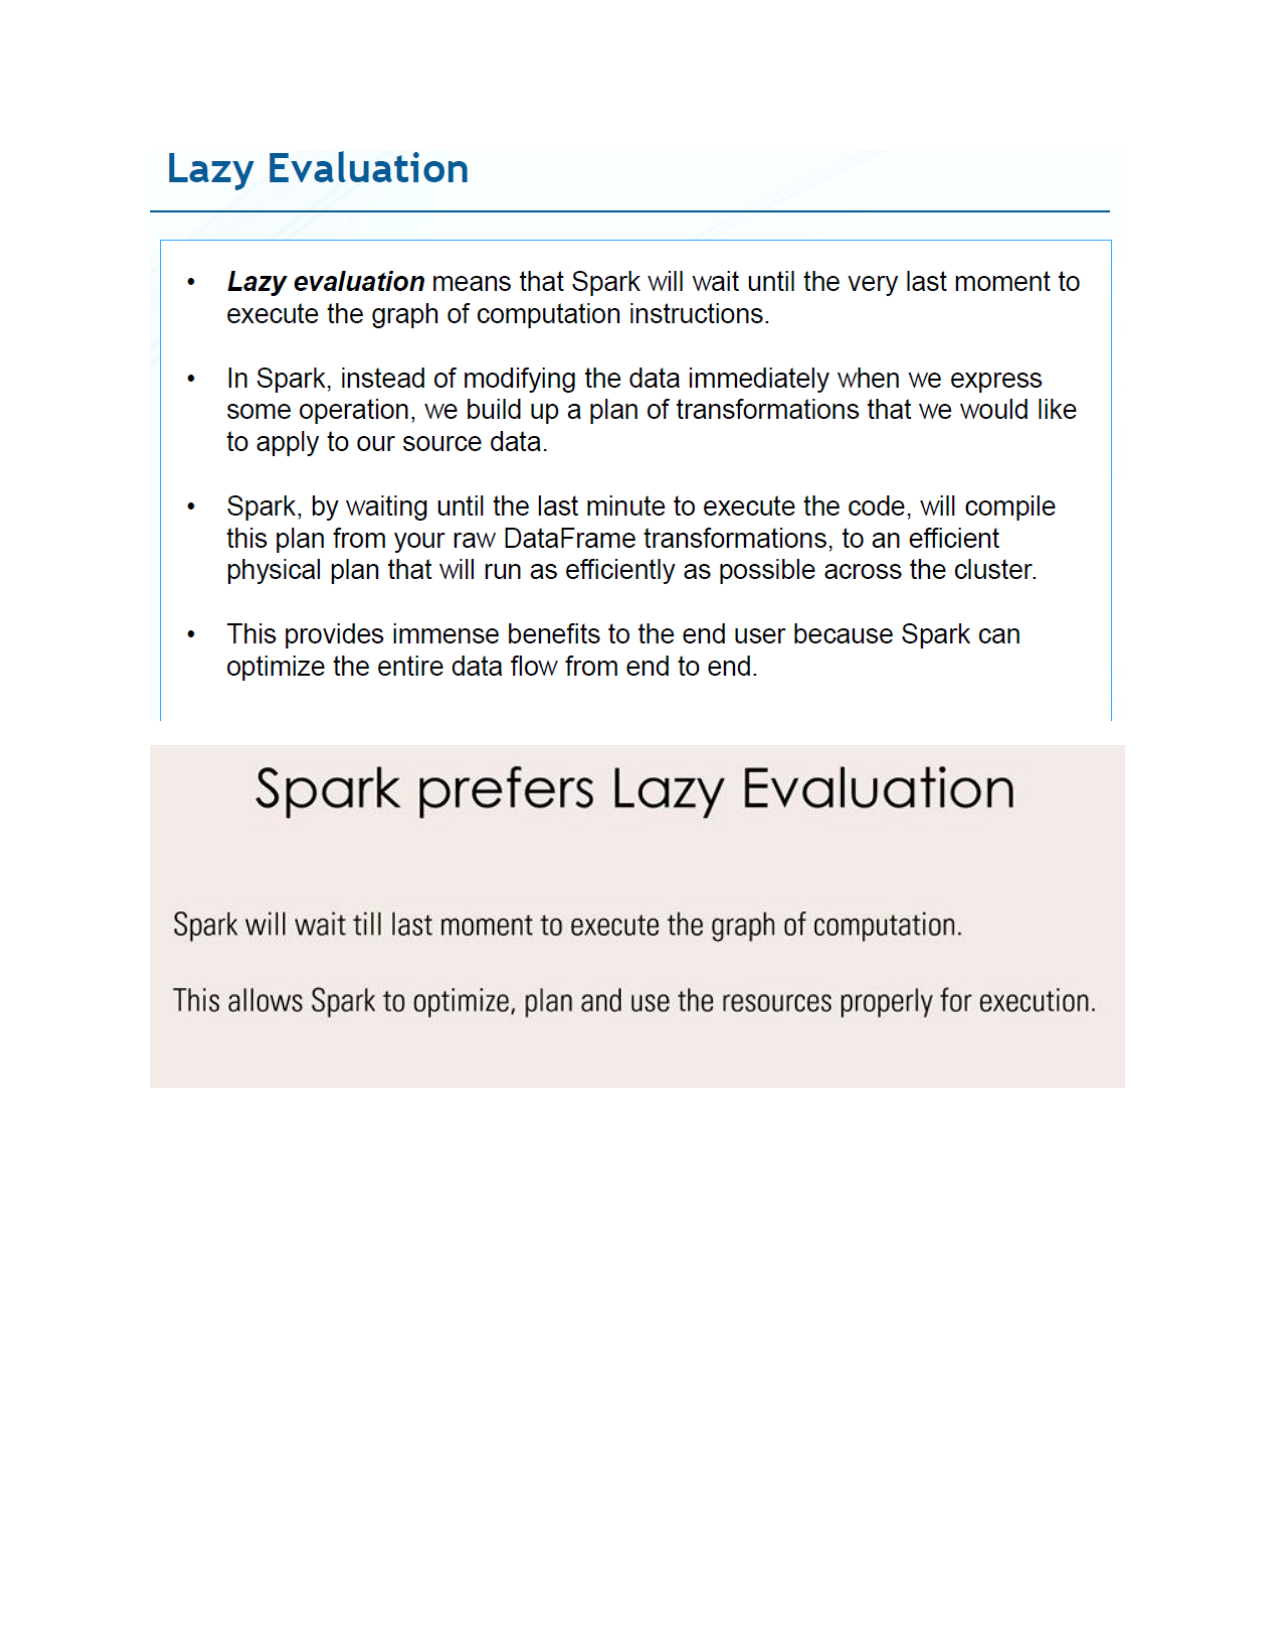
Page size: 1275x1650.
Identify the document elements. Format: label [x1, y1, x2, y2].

picture [150, 150, 1125, 721]
